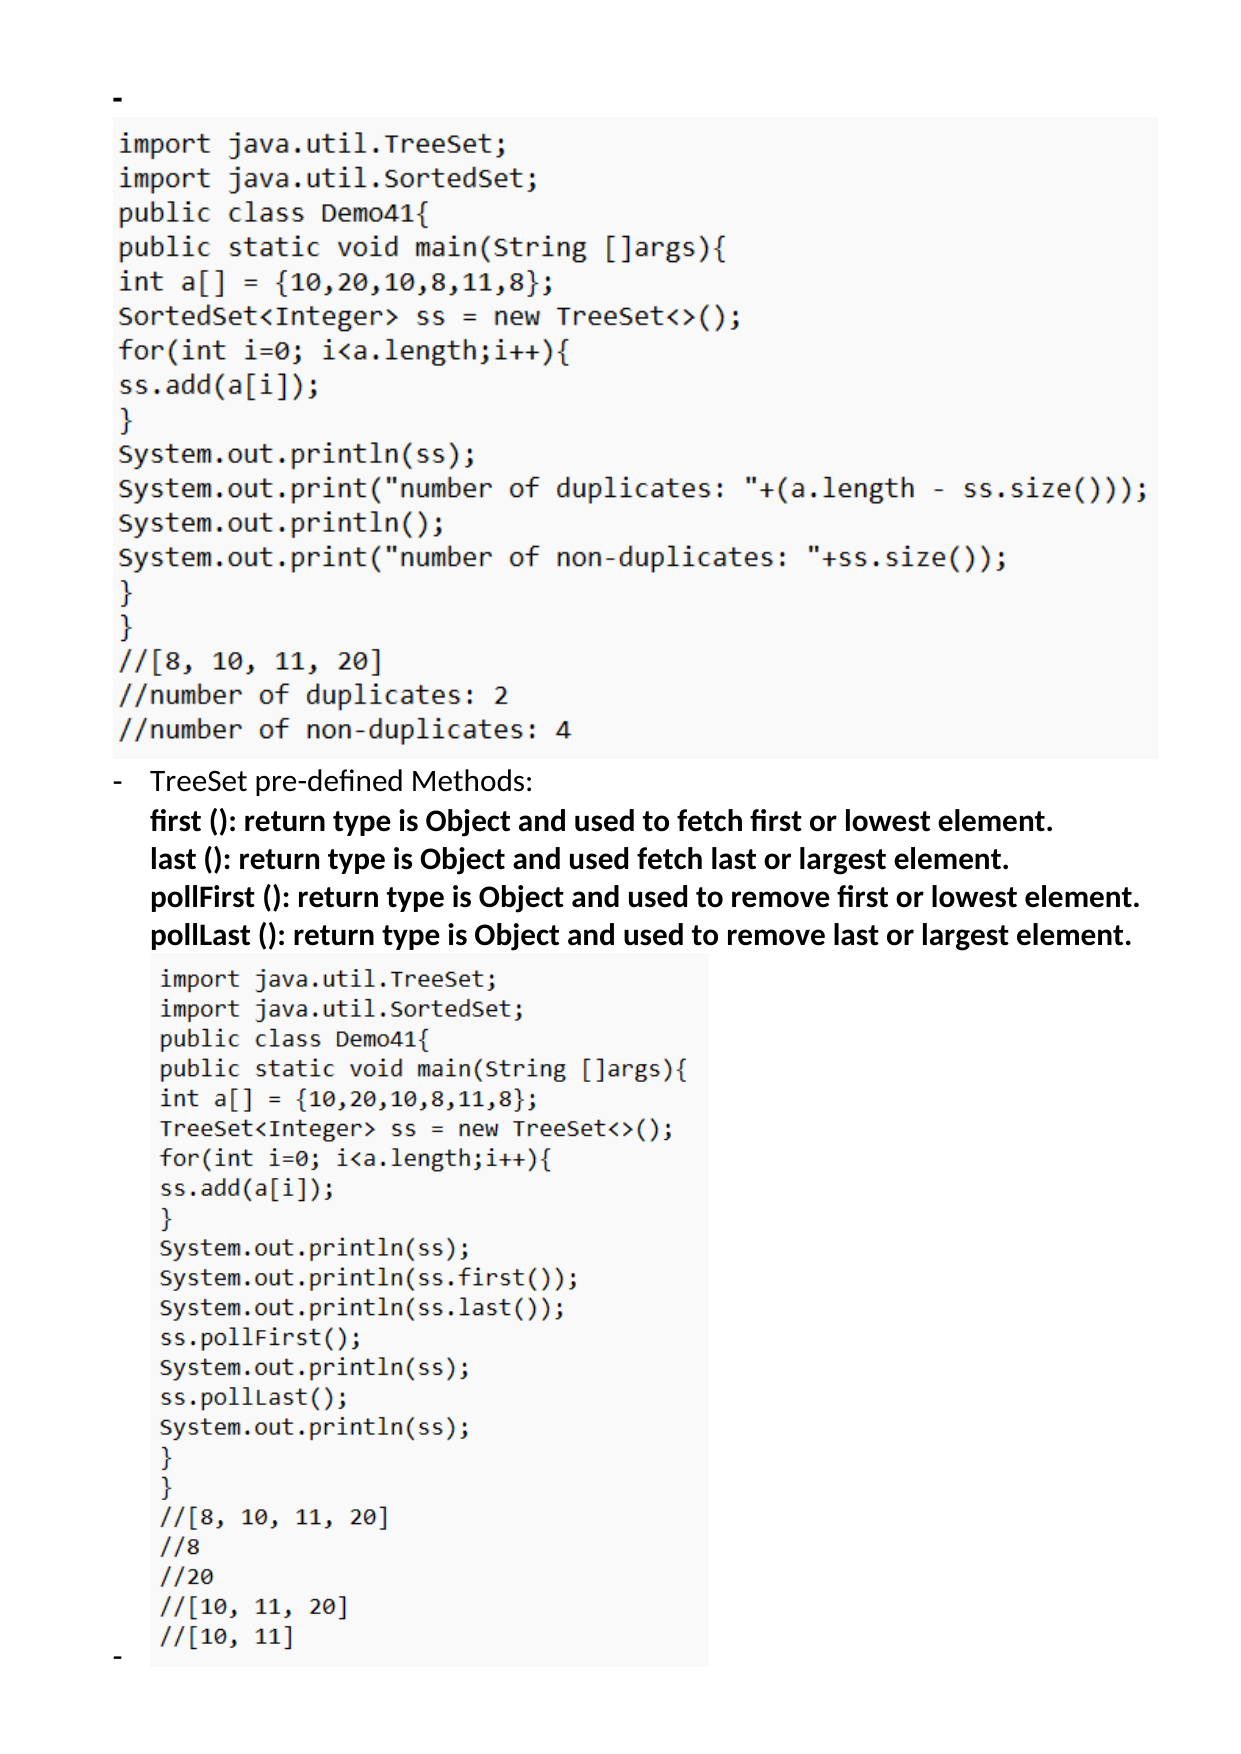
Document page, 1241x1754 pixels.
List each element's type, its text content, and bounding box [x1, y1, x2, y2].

list first (): return type is Object and used to fetch first or lowest element. [150, 801, 1165, 839]
list last (): return type is Object and used fetch last or largest element. [150, 839, 1165, 877]
list TreeSet pre-defined Methods: [112, 758, 1165, 801]
picture [150, 953, 709, 1667]
list pollFirst (): return type is Object and used to remove first or lowest element. [150, 877, 1165, 915]
picture [112, 117, 1158, 759]
list pollLast (): return type is Object and used to remove last or largest element. [150, 915, 1165, 953]
